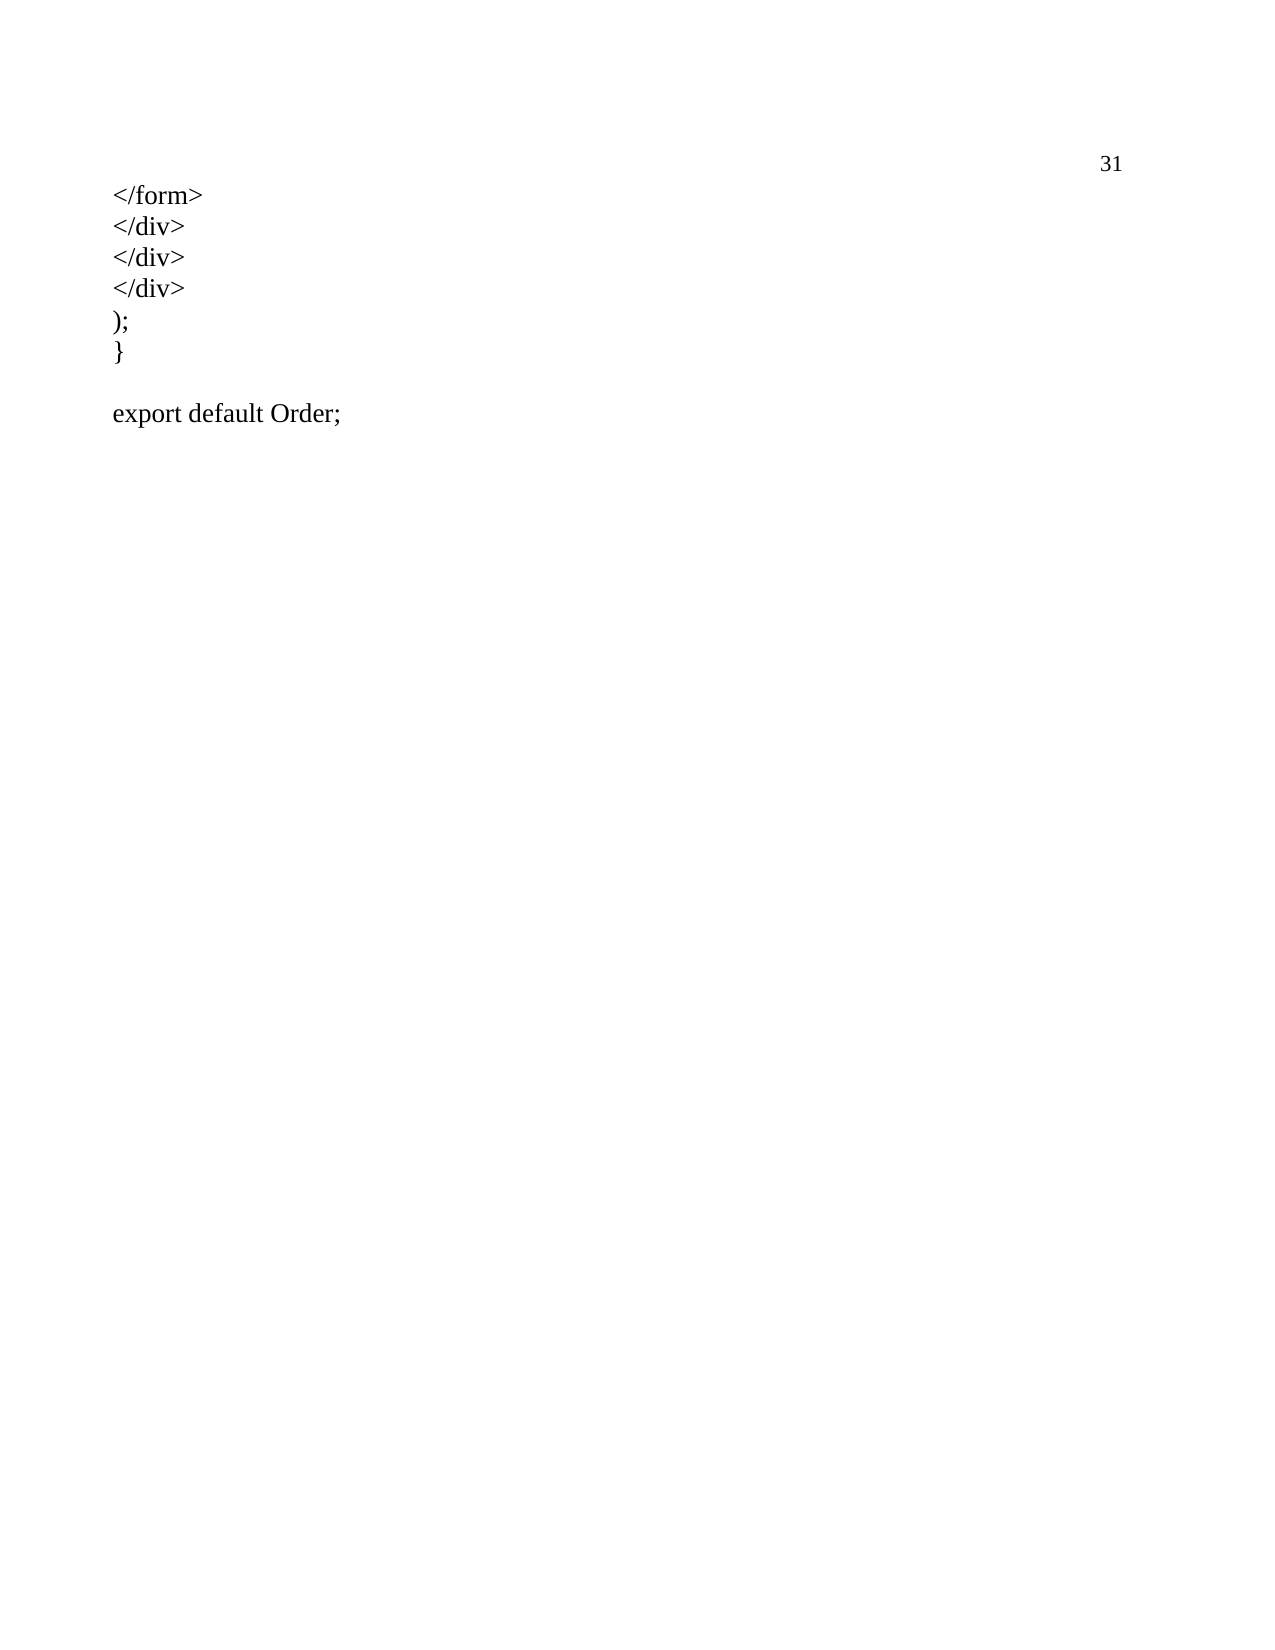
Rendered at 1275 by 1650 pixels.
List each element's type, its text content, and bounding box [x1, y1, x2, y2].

text </div> [112, 241, 1164, 273]
text </div> [112, 210, 1164, 241]
text export default Order; [112, 397, 1164, 428]
text </div> [112, 273, 1164, 304]
text </form> [112, 179, 1164, 210]
text } [112, 335, 1164, 366]
text ); [112, 304, 1164, 335]
